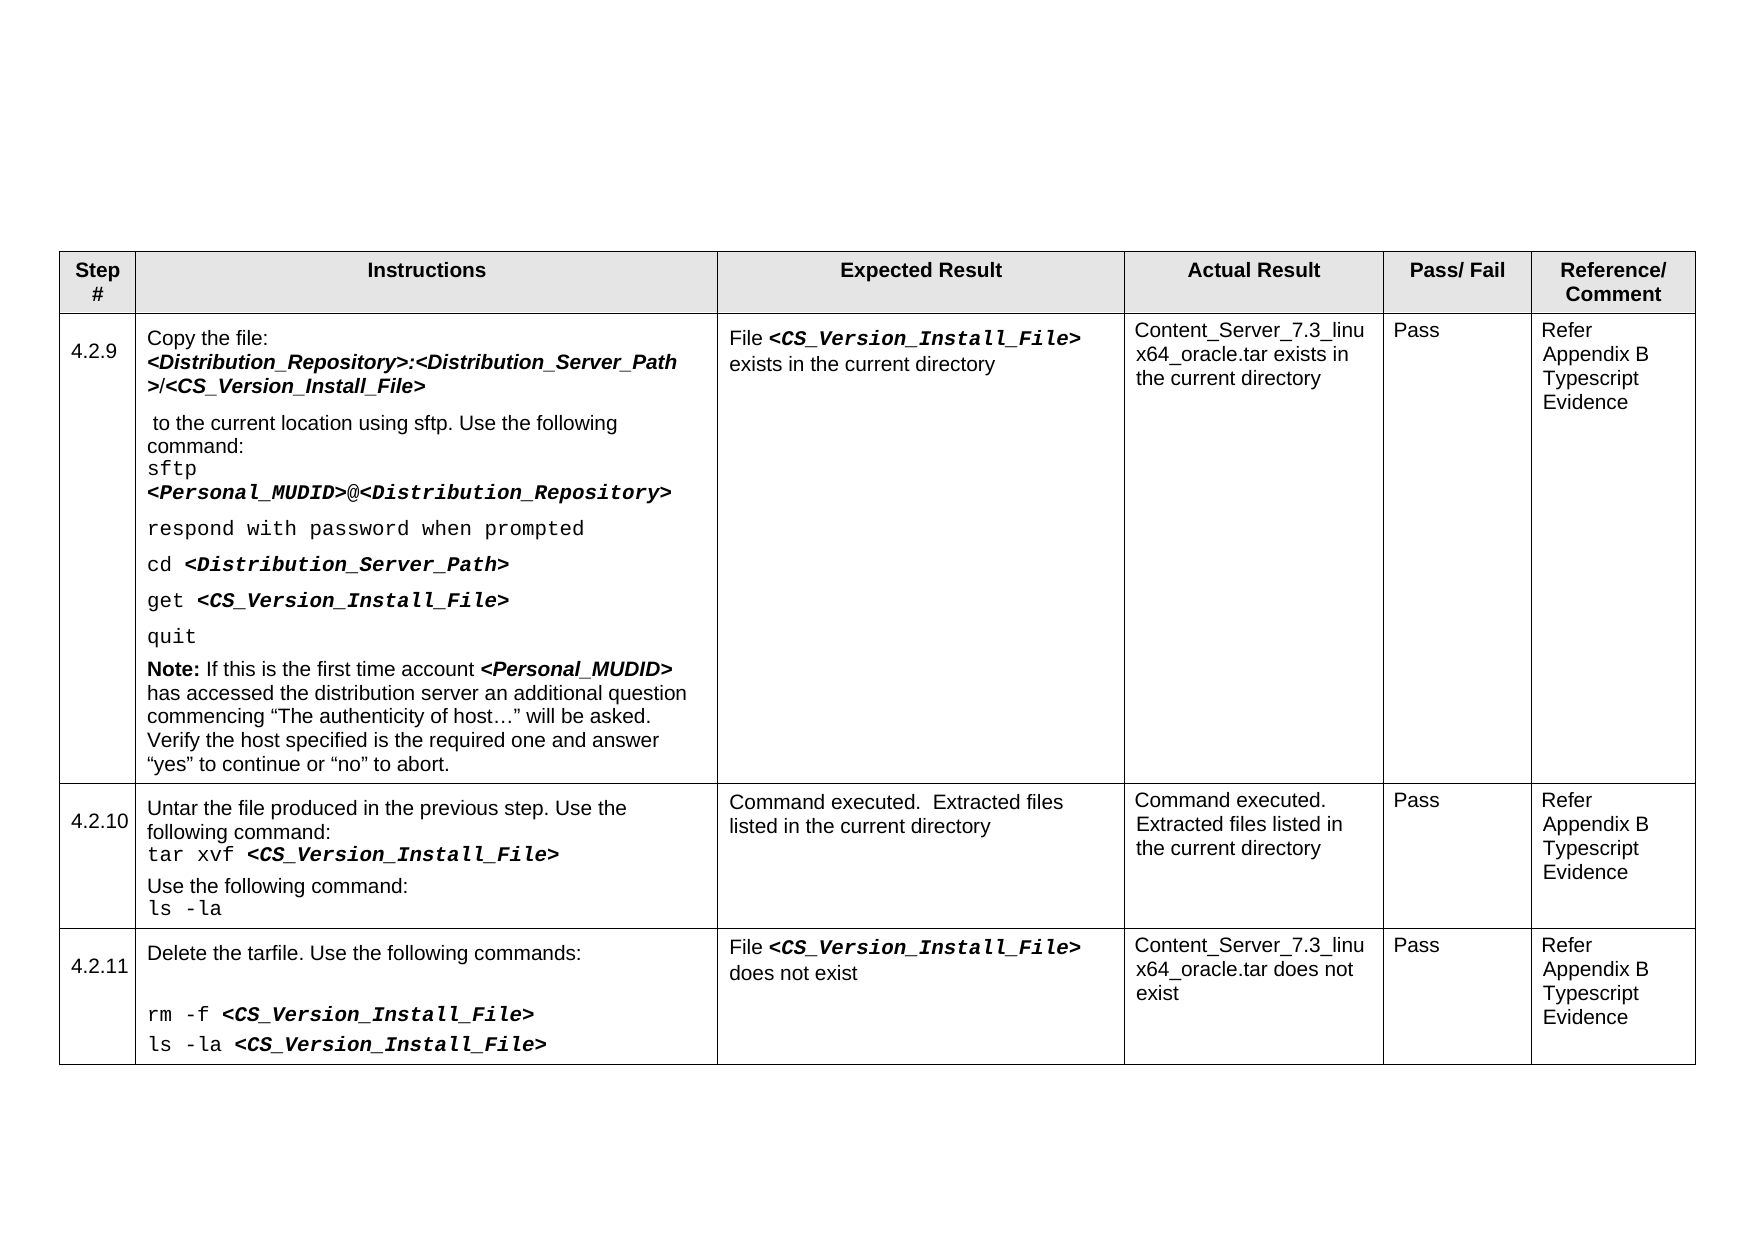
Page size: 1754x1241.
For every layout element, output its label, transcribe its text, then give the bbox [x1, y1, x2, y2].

table_cell Delete the tarfile. Use the following commands: rm -f <CS_Version_Install_File> ls -la <CS_Version_Install_File> [136, 929, 717, 1064]
table_header Actual Result [1125, 252, 1383, 312]
table_cell Untar the file produced in the previous step. Use the following command: tar xvf <CS_Version_Install_File> Use the following command: ls -la [136, 784, 717, 928]
table_cell Refer Appendix B Typescript Evidence [1532, 929, 1695, 1064]
table_cell Pass [1384, 784, 1531, 928]
table_header Step # [60, 252, 135, 312]
table_header Reference/ Comment [1532, 252, 1695, 312]
table_cell Command executed. Extracted files listed in the current directory [718, 784, 1124, 928]
table_cell [60, 784, 135, 928]
table_cell Copy the file: <Distribution_Repository>:<Distribution_Server_Path>/<CS_Version_Install_File> to the current location using sftp. Use the following command: sftp <Personal_MUDID>@<Distribution_Repository> respond with password when prompted cd <Distribution_Server_Path> get <CS_Version_Install_File> quit Note: If this is the first time account <Personal_MUDID> has accessed the distribution server an additional question commencing “The authenticity of host…” will be asked. Verify the host specified is the required one and answer “yes” to continue or “no” to abort. [136, 314, 717, 782]
table_cell Pass [1384, 314, 1531, 782]
table_header Expected Result [718, 252, 1124, 312]
table_cell Content_Server_7.3_linux64_oracle.tar does not exist [1125, 929, 1383, 1064]
table_header Instructions [136, 252, 717, 312]
table_cell Refer Appendix B Typescript Evidence [1532, 314, 1695, 782]
table_header Pass/ Fail [1384, 252, 1531, 312]
table_cell File <CS_Version_Install_File> exists in the current directory [718, 314, 1124, 782]
table_cell File <CS_Version_Install_File> does not exist [718, 929, 1124, 1064]
table_cell Refer Appendix B Typescript Evidence [1532, 784, 1695, 928]
table_cell [60, 314, 135, 782]
table_cell Pass [1384, 929, 1531, 1064]
table_cell Content_Server_7.3_linux64_oracle.tar exists in the current directory [1125, 314, 1383, 782]
table_cell Command executed. Extracted files listed in the current directory [1125, 784, 1383, 928]
table_cell [60, 929, 135, 1064]
